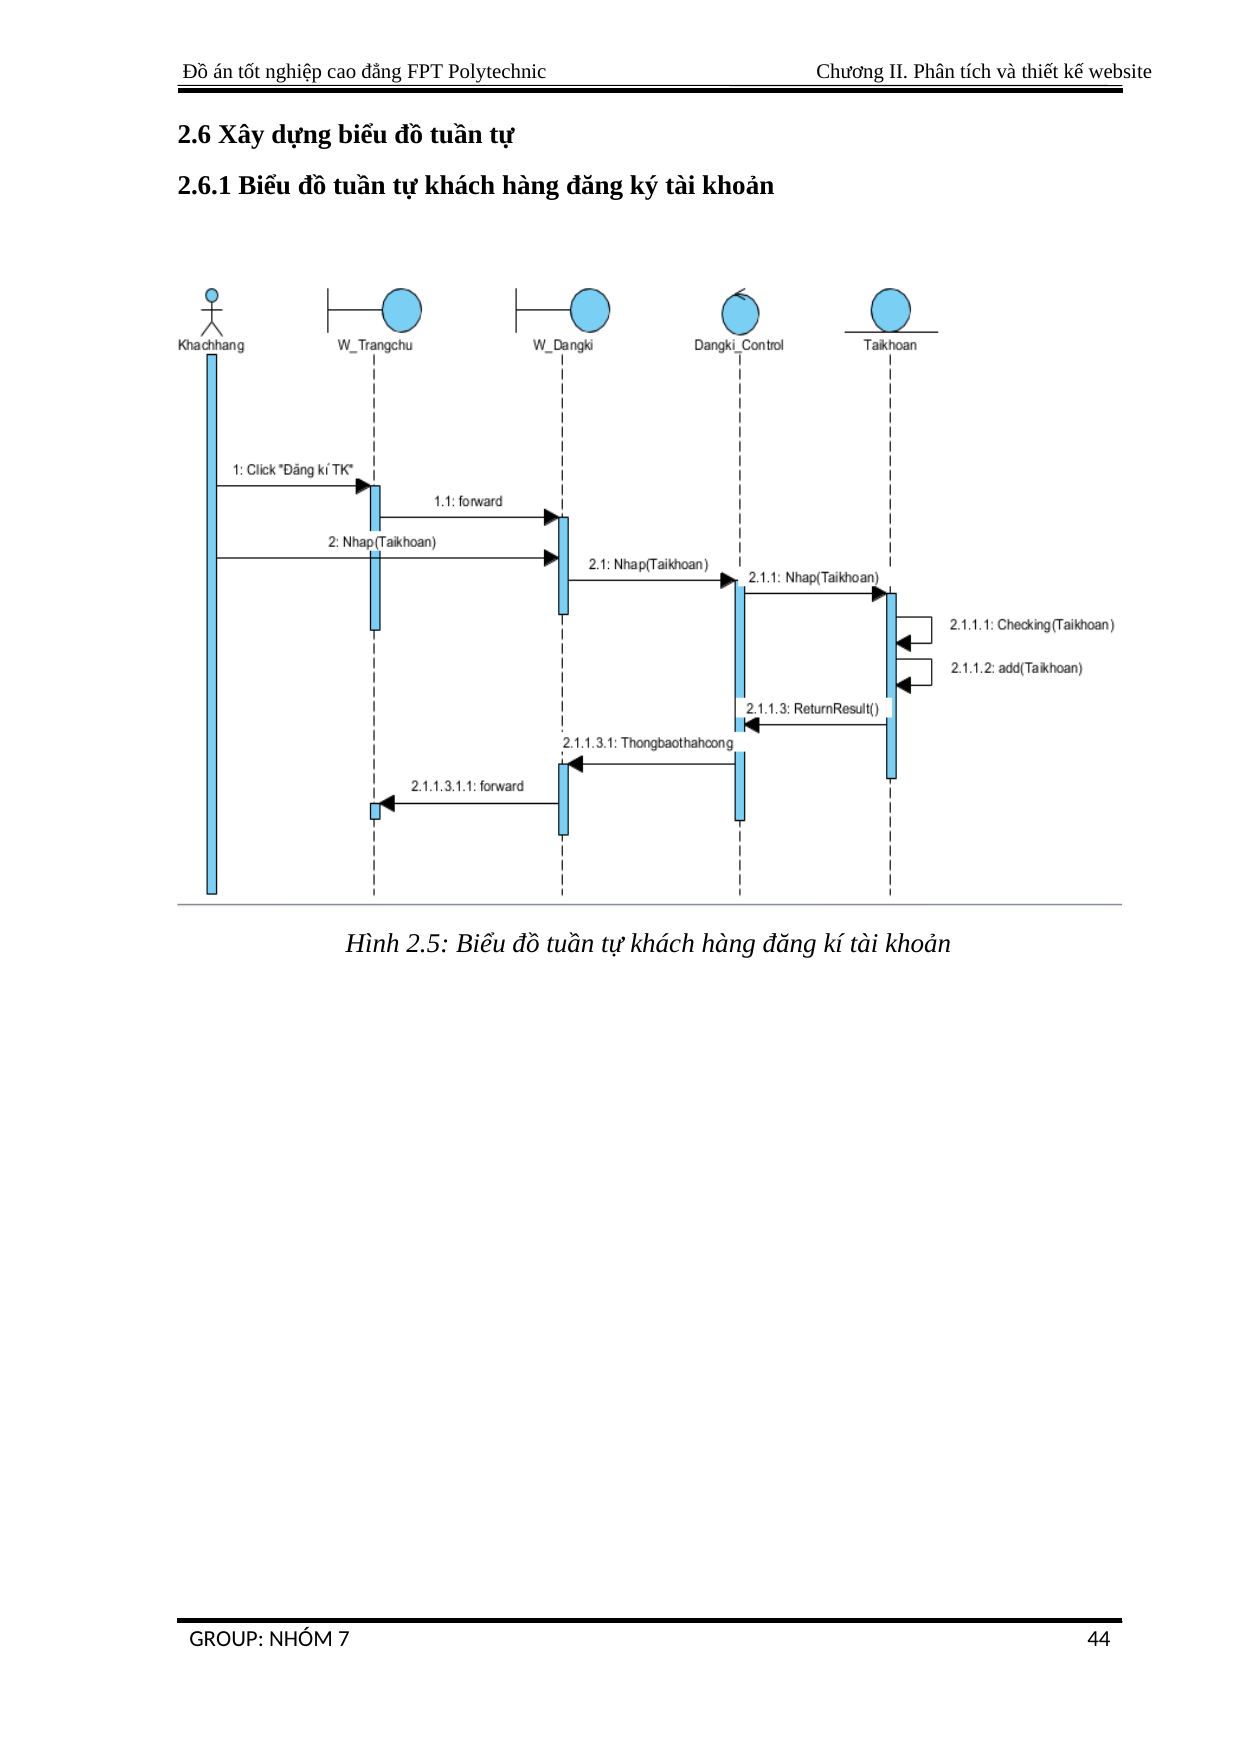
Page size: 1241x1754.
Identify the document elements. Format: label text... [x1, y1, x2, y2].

text Hình 2.5: Biểu đồ tuần tự khách hàng đăng kí tài khoản [177, 927, 1122, 958]
subtitle 2.6.1 Biểu đồ tuần tự khách hàng đăng ký tài khoản [177, 169, 1122, 200]
picture [177, 270, 1123, 908]
subtitle 2.6 Xây dựng biểu đồ tuần tự [177, 118, 1122, 149]
